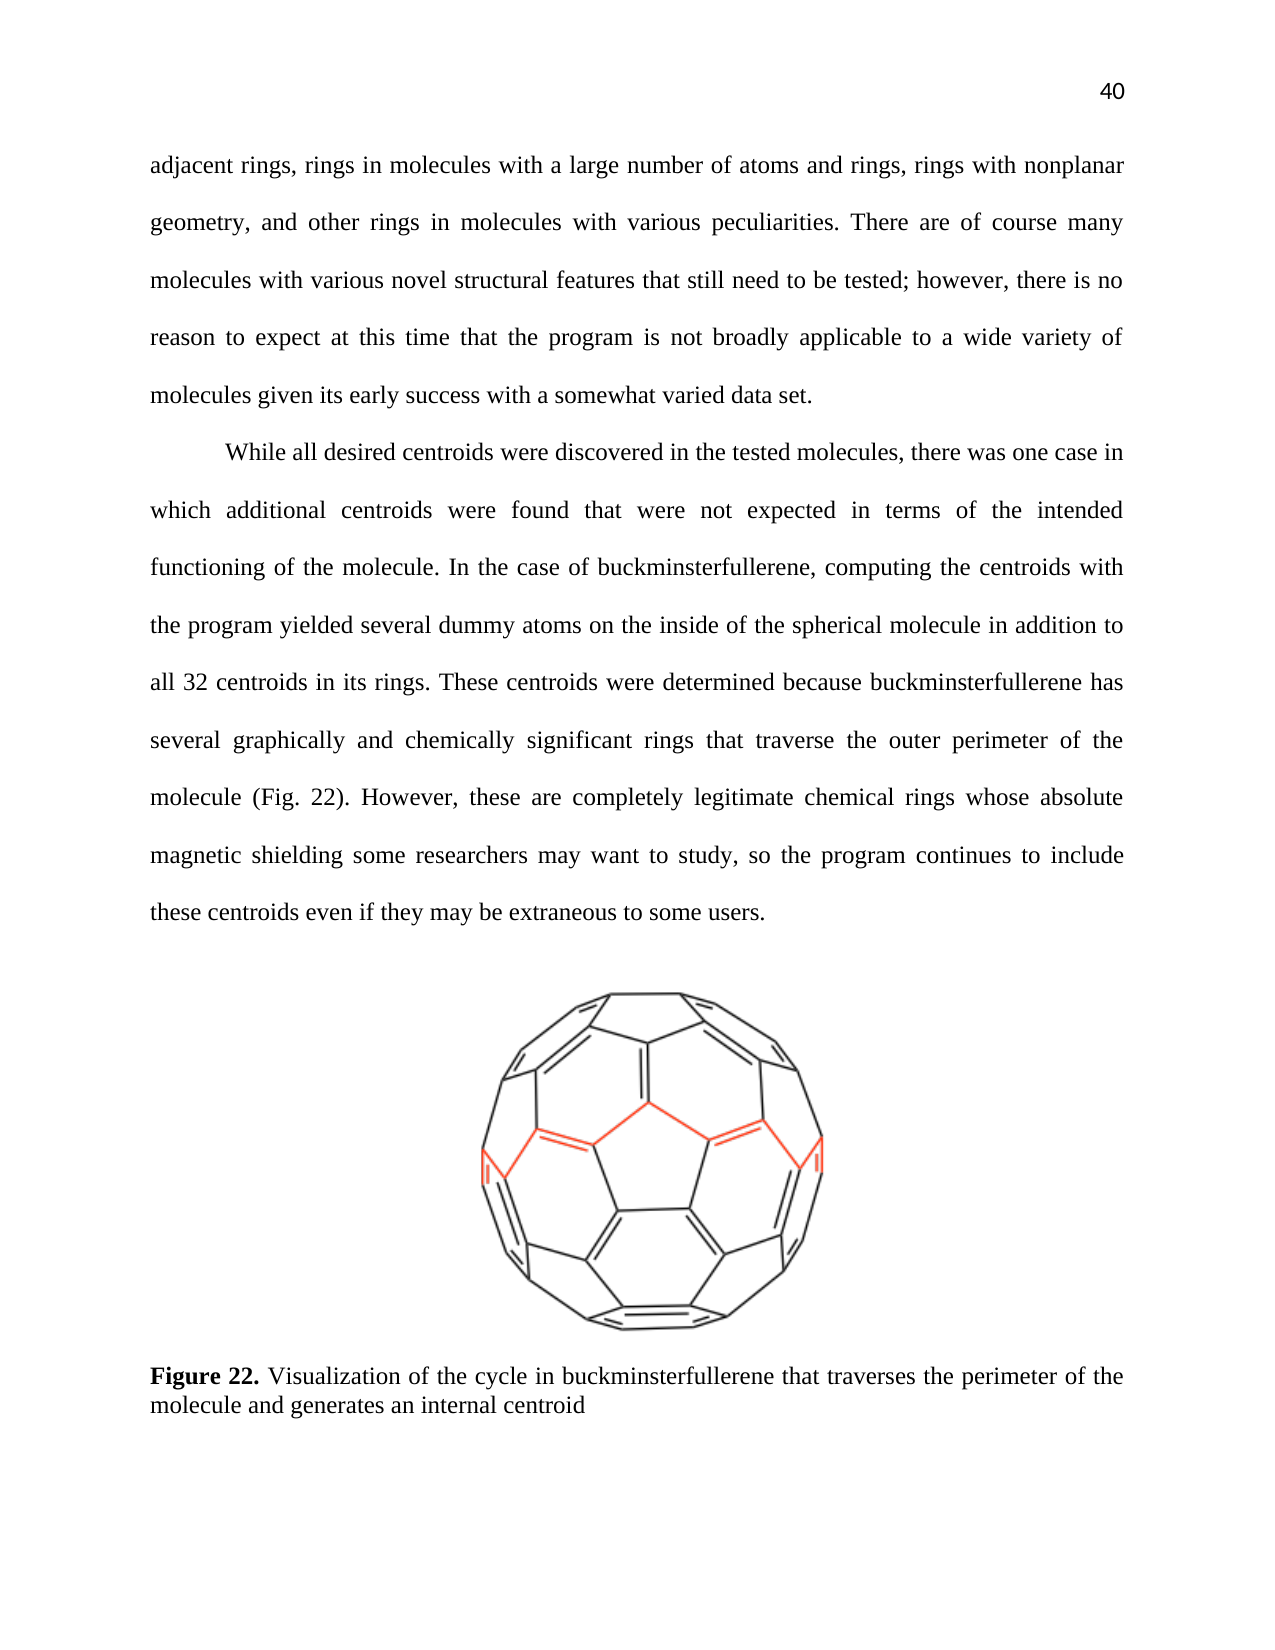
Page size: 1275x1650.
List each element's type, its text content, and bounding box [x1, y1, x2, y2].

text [150, 150, 1125, 409]
text While all desired centroids were discovered in the tested molecules, there was one case in which additional centroids were found that were not expected in terms of the intended functioning of the molecule. In the case of buckminsterfullerene, computing the centroids with the program yielded several dummy atoms on the inside of the spherical molecule in addition to all 32 centroids in its rings. These centroids were determined because buckminsterfullerene has several graphically and chemically significant rings that traverse the outer perimeter of the molecule (Fig. 22). However, these are completely legitimate chemical rings whose absolute magnetic shielding some researchers may want to study, so the program continues to include these centroids even if they may be extraneous to some users. [150, 437, 1125, 926]
text Figure 22. Visualization of the cycle in buckminsterfullerene that traverses the perimeter of the molecule and generates an internal centroid [150, 1012, 1125, 1418]
